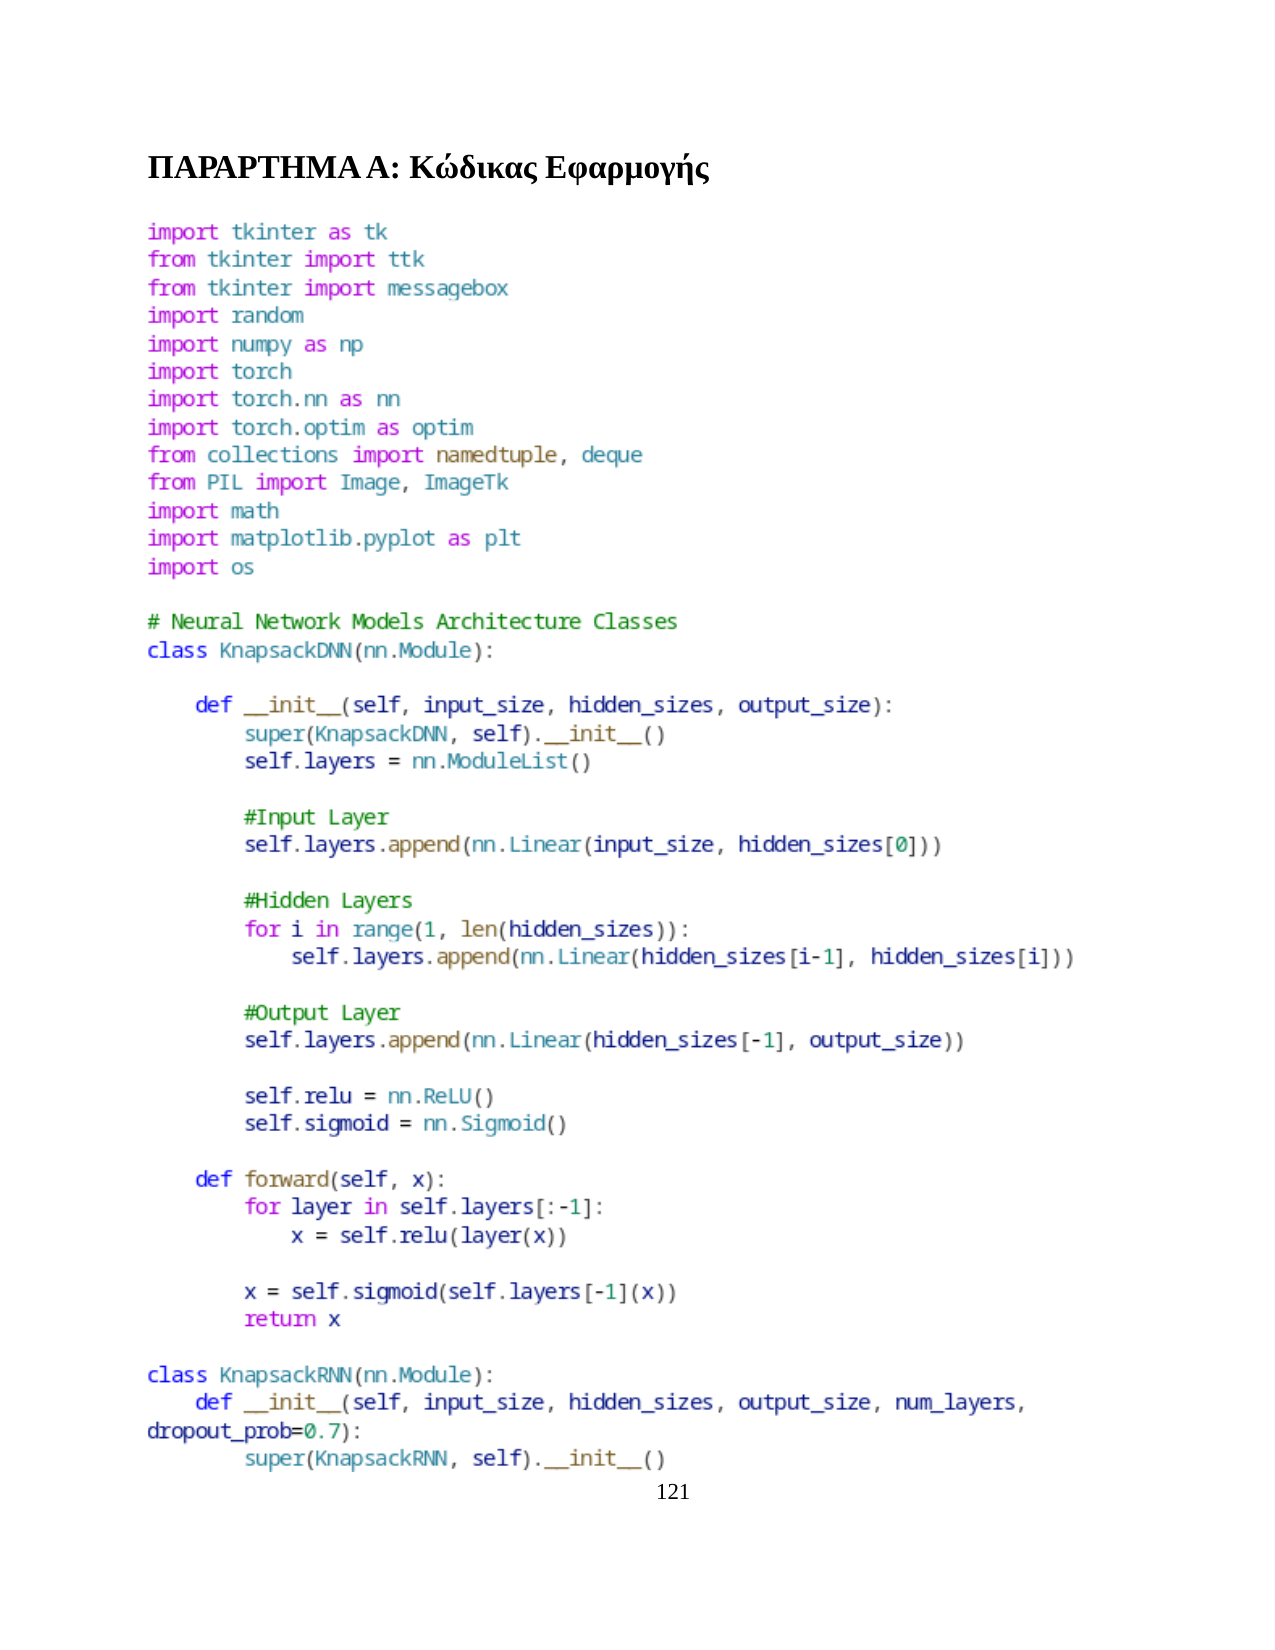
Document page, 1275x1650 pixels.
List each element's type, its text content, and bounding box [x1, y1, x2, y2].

subtitle ΠΑΡΑΡΤΗΜΑ Α: Κώδικας Εφαρμογής [148, 148, 1127, 186]
